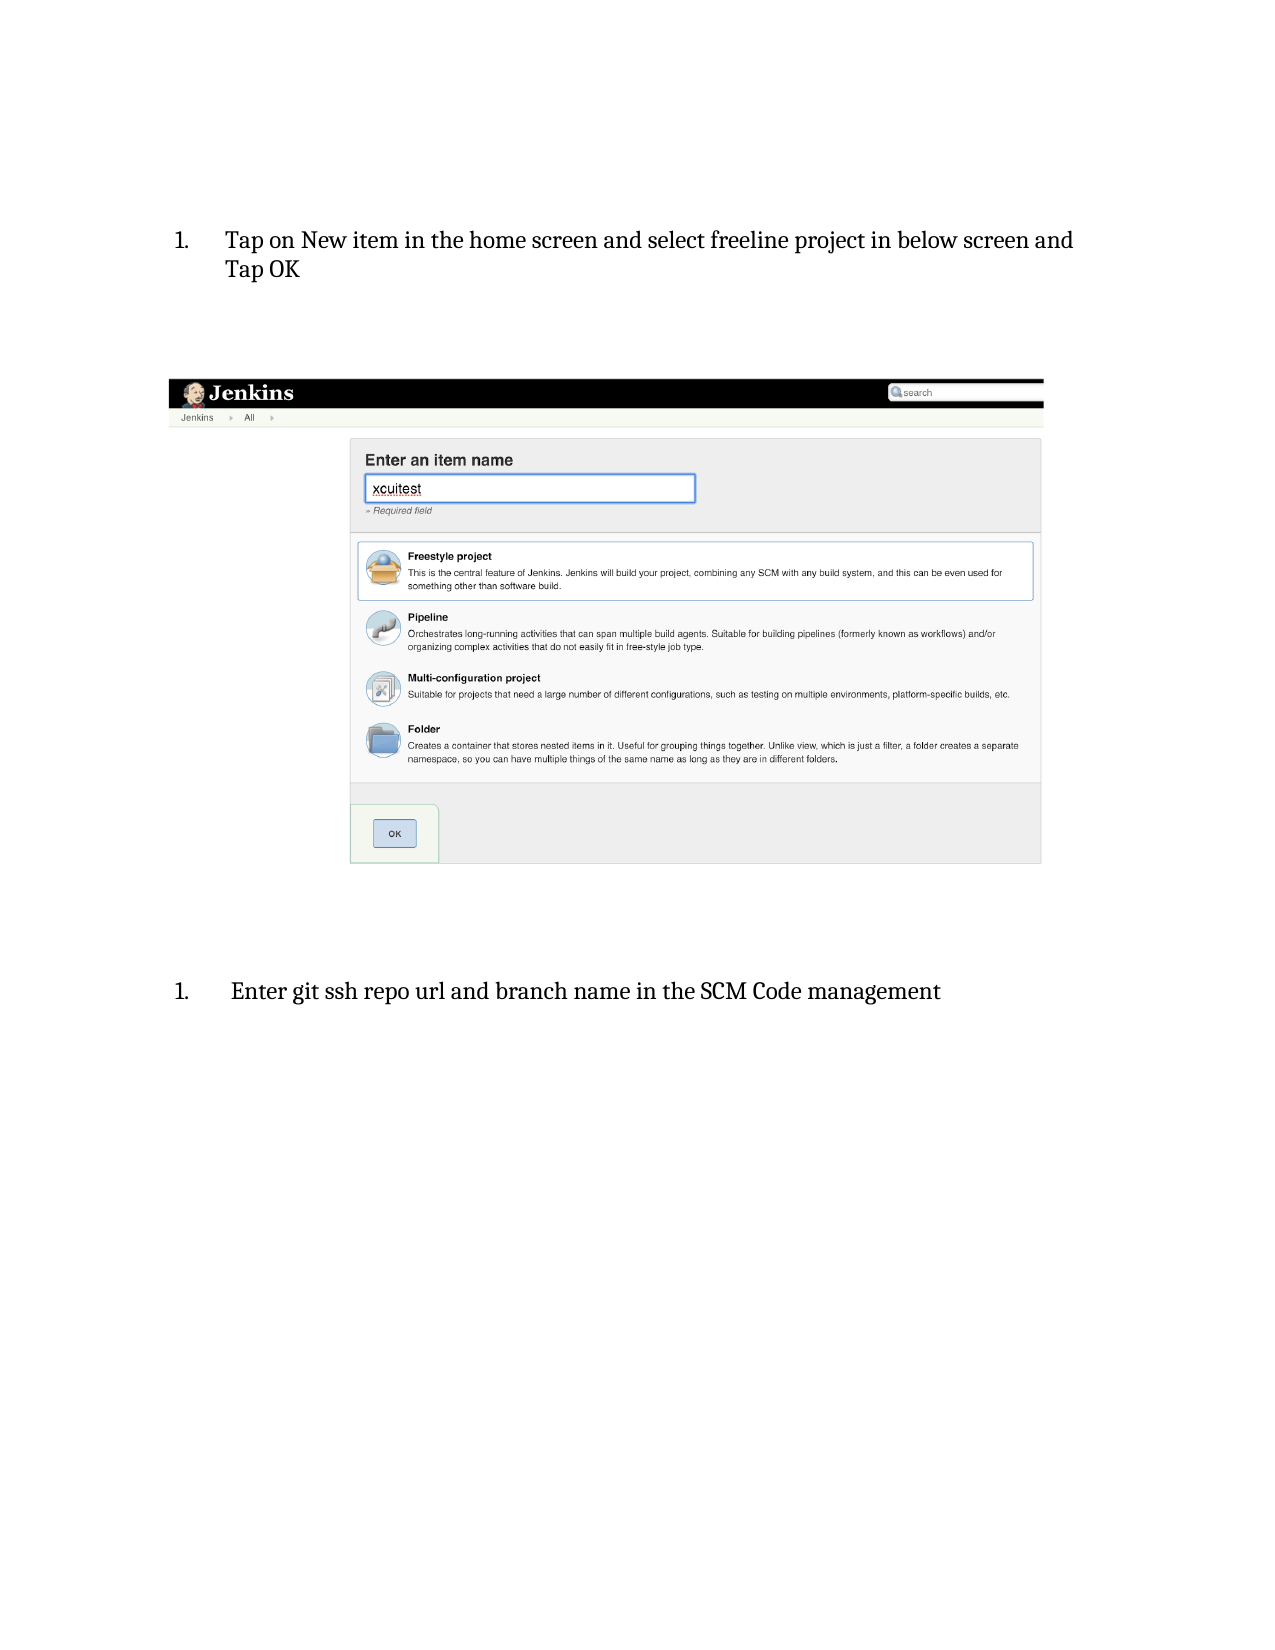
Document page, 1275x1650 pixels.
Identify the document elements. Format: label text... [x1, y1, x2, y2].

list Enter git ssh repo url and branch name in the SCM Code management [175, 977, 1125, 1006]
list Tap on New item in the home screen and select freeline project in below screen and Tap OK [175, 226, 1125, 284]
picture [168, 378, 1044, 882]
